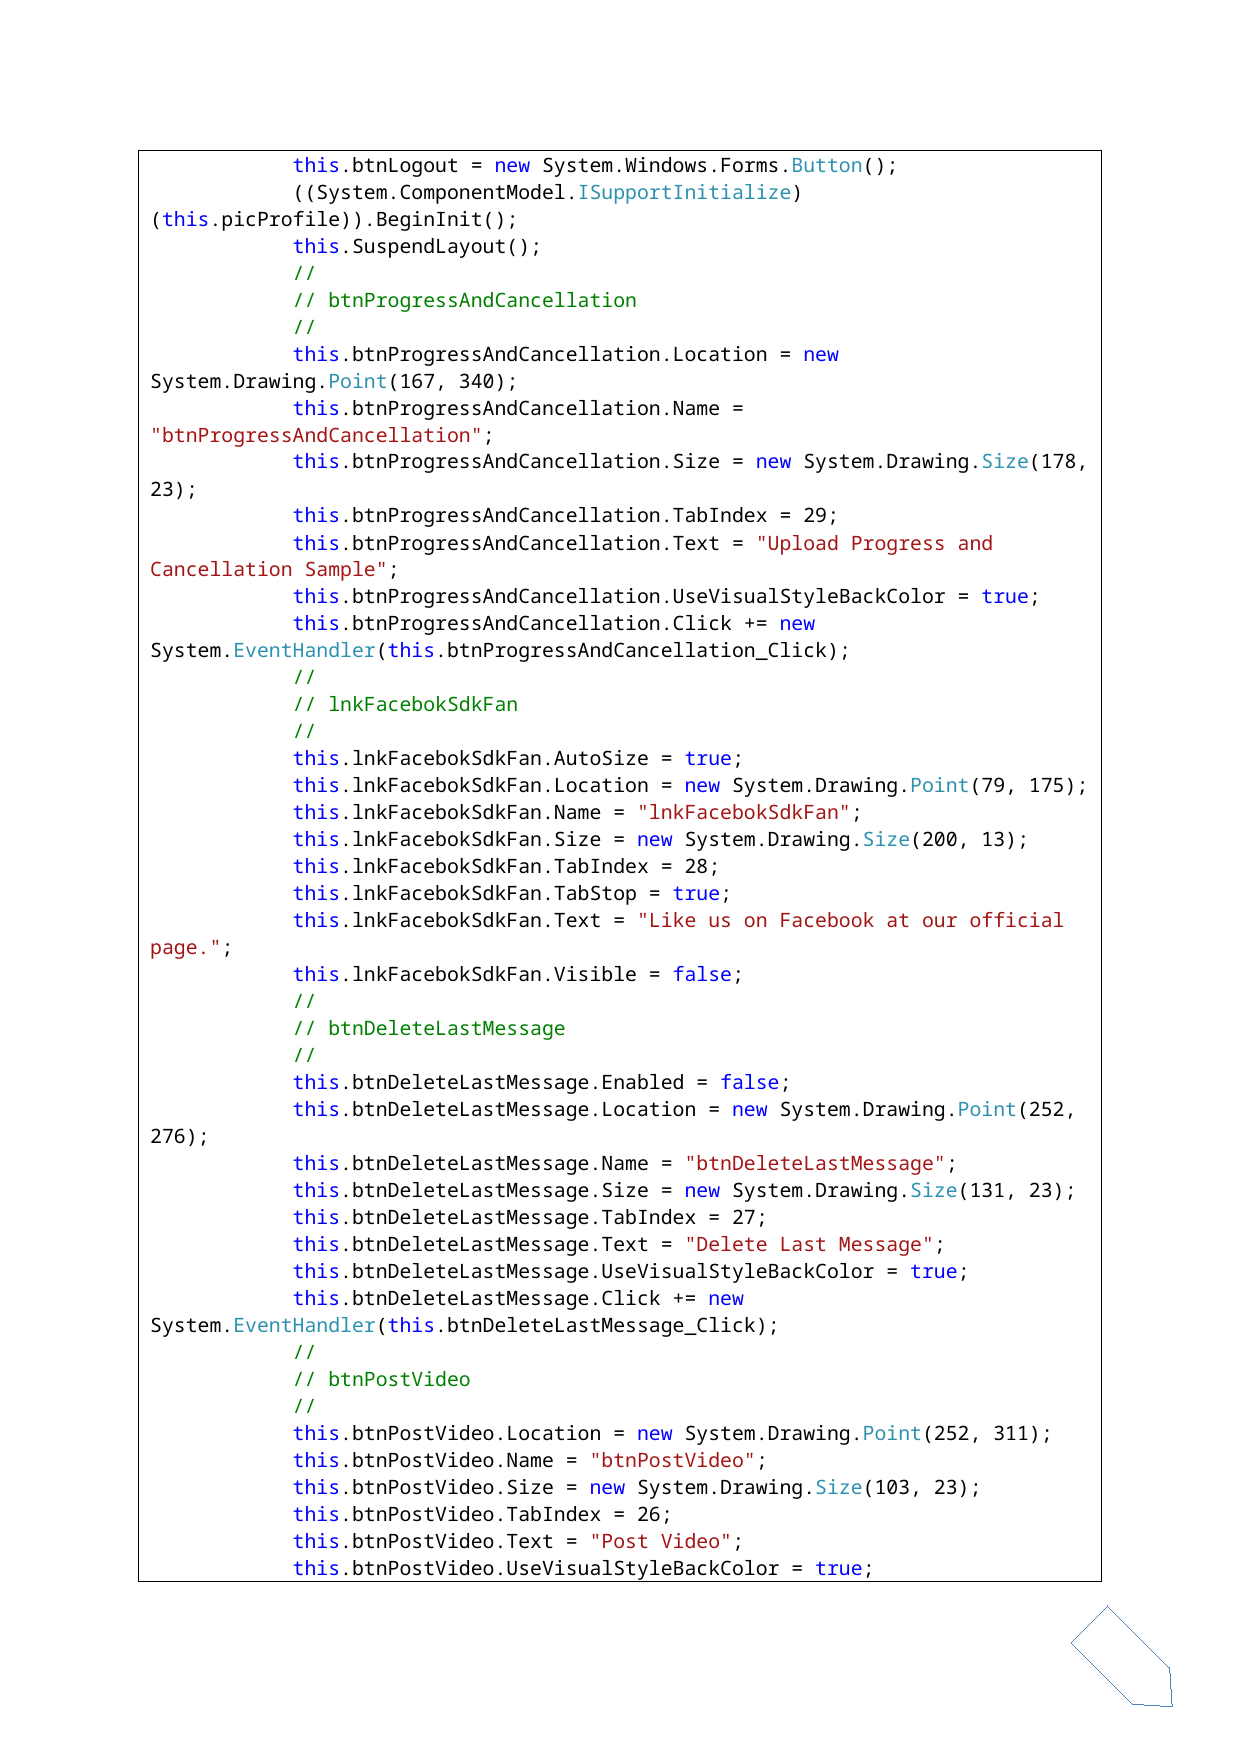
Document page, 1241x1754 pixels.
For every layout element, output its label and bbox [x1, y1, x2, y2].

table_cell [139, 151, 1101, 1581]
